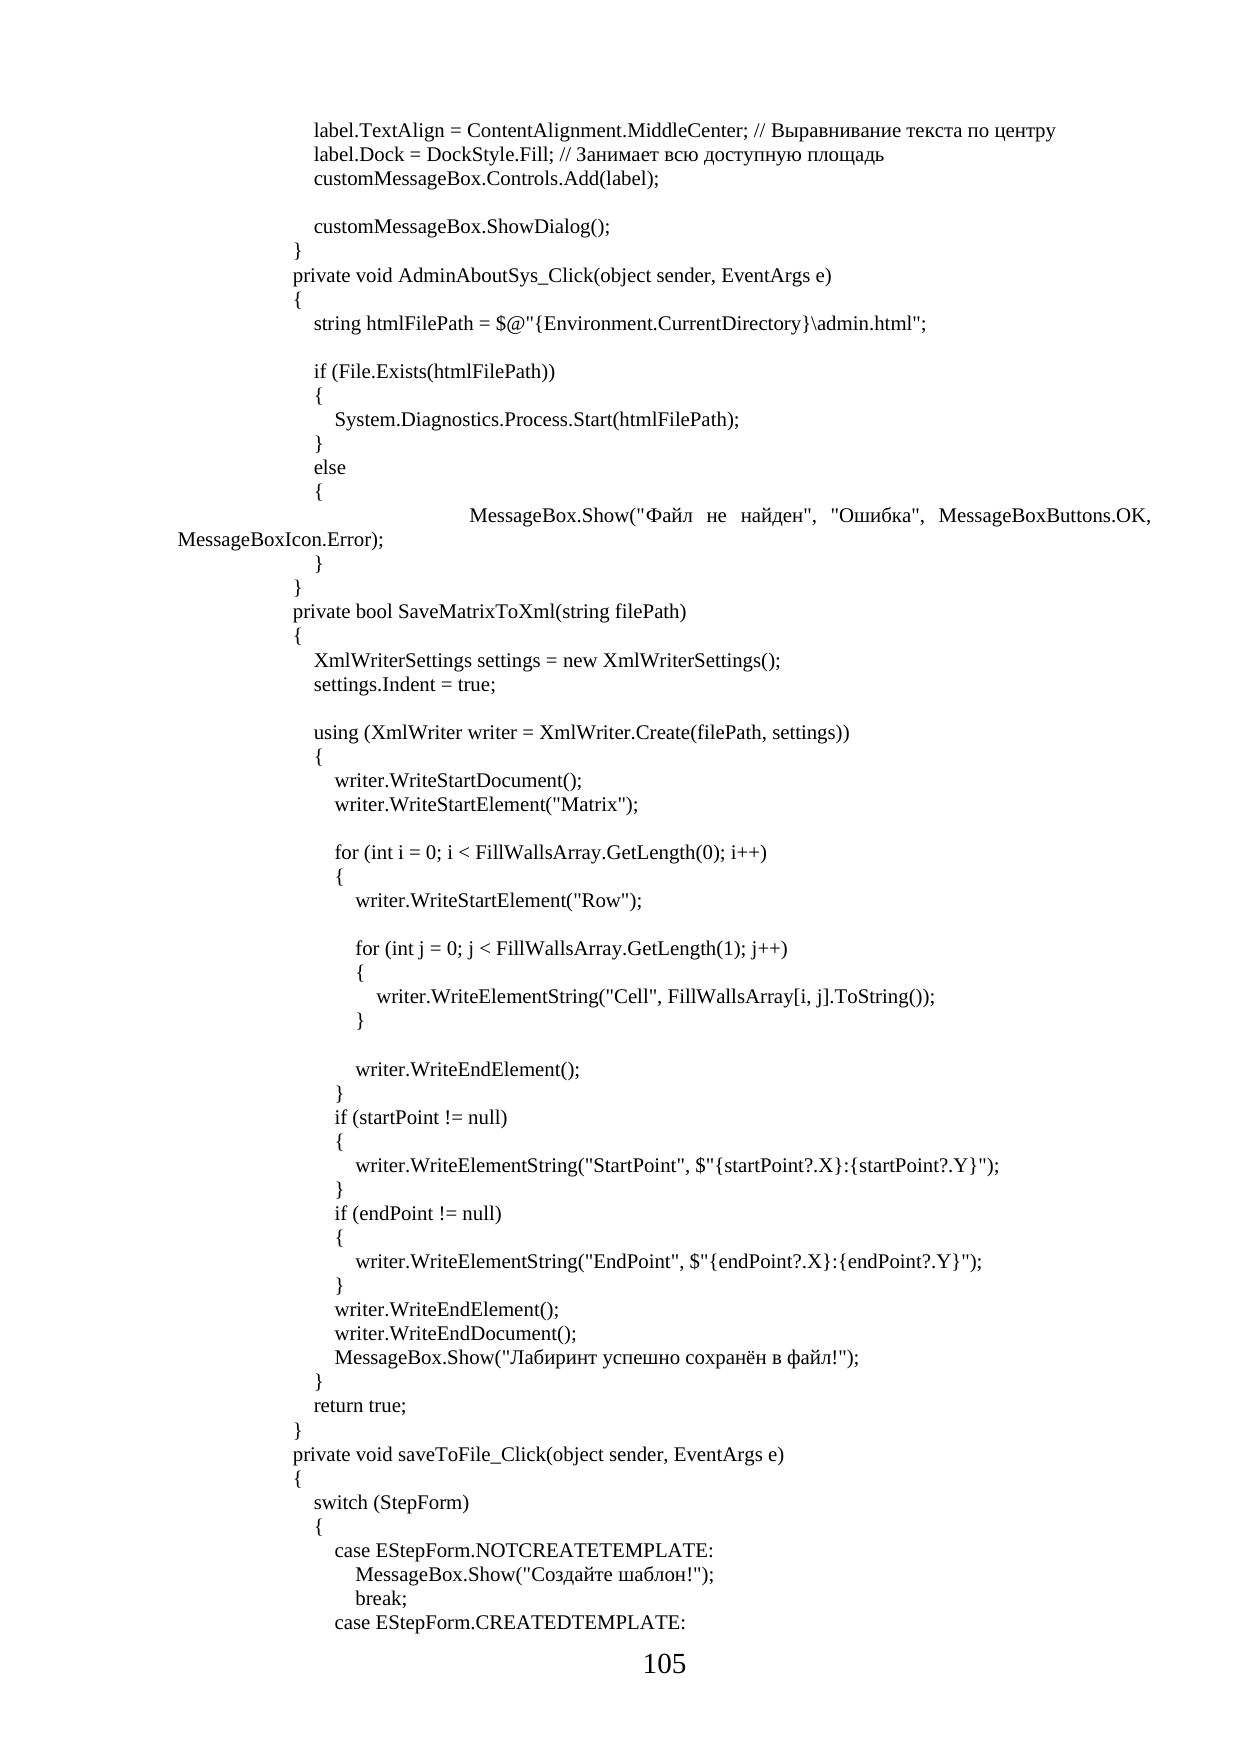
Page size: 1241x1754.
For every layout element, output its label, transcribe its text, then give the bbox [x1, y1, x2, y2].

text MessageBox.Show("Создайте шаблон!"); [177, 1562, 1152, 1586]
text { [177, 960, 1152, 984]
text } [177, 1177, 1152, 1201]
text customMessageBox.ShowDialog(); [177, 214, 1152, 238]
text writer.WriteStartElement("Row"); [177, 888, 1152, 912]
text label.TextAlign = ContentAlignment.MiddleCenter; // Выравнивание текста по центру [177, 118, 1152, 142]
text label.Dock = DockStyle.Fill; // Занимает всю доступную площадь [177, 142, 1152, 166]
text MessageBox.Show("Лабиринт успешно сохранён в файл!"); [177, 1345, 1152, 1369]
text writer.WriteEndElement(); [177, 1057, 1152, 1081]
text } [177, 1273, 1152, 1297]
text if (endPoint != null) [177, 1201, 1152, 1225]
text case EStepForm.CREATEDTEMPLATE: [177, 1610, 1152, 1634]
text { [177, 383, 1152, 407]
text { [177, 287, 1152, 311]
text } [177, 431, 1152, 455]
text writer.WriteElementString("StartPoint", $"{startPoint?.X}:{startPoint?.Y}"); [177, 1153, 1152, 1177]
text { [177, 623, 1152, 647]
text { [177, 479, 1152, 503]
text } [177, 575, 1152, 599]
text } [177, 551, 1152, 575]
text writer.WriteEndElement(); [177, 1297, 1152, 1321]
text if (File.Exists(htmlFilePath)) [177, 359, 1152, 383]
text writer.WriteEndDocument(); [177, 1321, 1152, 1345]
text { [177, 1129, 1152, 1153]
text private void AdminAboutSys_Click(object sender, EventArgs e) [177, 262, 1152, 287]
text string htmlFilePath = $@"{Environment.CurrentDirectory}\admin.html"; [177, 311, 1152, 335]
text } [177, 1081, 1152, 1105]
text case EStepForm.NOTCREATETEMPLATE: [177, 1538, 1152, 1562]
text settings.Indent = true; [177, 672, 1152, 696]
text { [177, 1514, 1152, 1538]
text XmlWriterSettings settings = new XmlWriterSettings(); [177, 647, 1152, 672]
text using (XmlWriter writer = XmlWriter.Create(filePath, settings)) [177, 720, 1152, 744]
text for (int i = 0; i < FillWallsArray.GetLength(0); i++) [177, 840, 1152, 864]
text } [177, 1008, 1152, 1032]
text if (startPoint != null) [177, 1105, 1152, 1129]
text return true; [177, 1393, 1152, 1417]
text private bool SaveMatrixToXml(string filePath) [177, 599, 1152, 623]
text writer.WriteElementString("EndPoint", $"{endPoint?.X}:{endPoint?.Y}"); [177, 1249, 1152, 1273]
text writer.WriteStartDocument(); [177, 768, 1152, 792]
text { [177, 744, 1152, 768]
text } [177, 238, 1152, 262]
text private void saveToFile_Click(object sender, EventArgs e) [177, 1442, 1152, 1466]
text break; [177, 1586, 1152, 1610]
text switch (StepForm) [177, 1490, 1152, 1514]
text } [177, 1417, 1152, 1442]
text System.Diagnostics.Process.Start(htmlFilePath); [177, 407, 1152, 431]
text { [177, 1466, 1152, 1490]
text writer.WriteElementString("Cell", FillWallsArray[i, j].ToString()); [177, 984, 1152, 1008]
text { [177, 1225, 1152, 1249]
text writer.WriteStartElement("Matrix"); [177, 792, 1152, 816]
text } [177, 1369, 1152, 1393]
text { [177, 864, 1152, 888]
text MessageBox.Show("Файл не найден", "Ошибка", MessageBoxButtons.OK, MessageBoxIcon.Error); [177, 503, 1152, 551]
text for (int j = 0; j < FillWallsArray.GetLength(1); j++) [177, 936, 1152, 960]
text customMessageBox.Controls.Add(label); [177, 166, 1152, 190]
text else [177, 455, 1152, 479]
